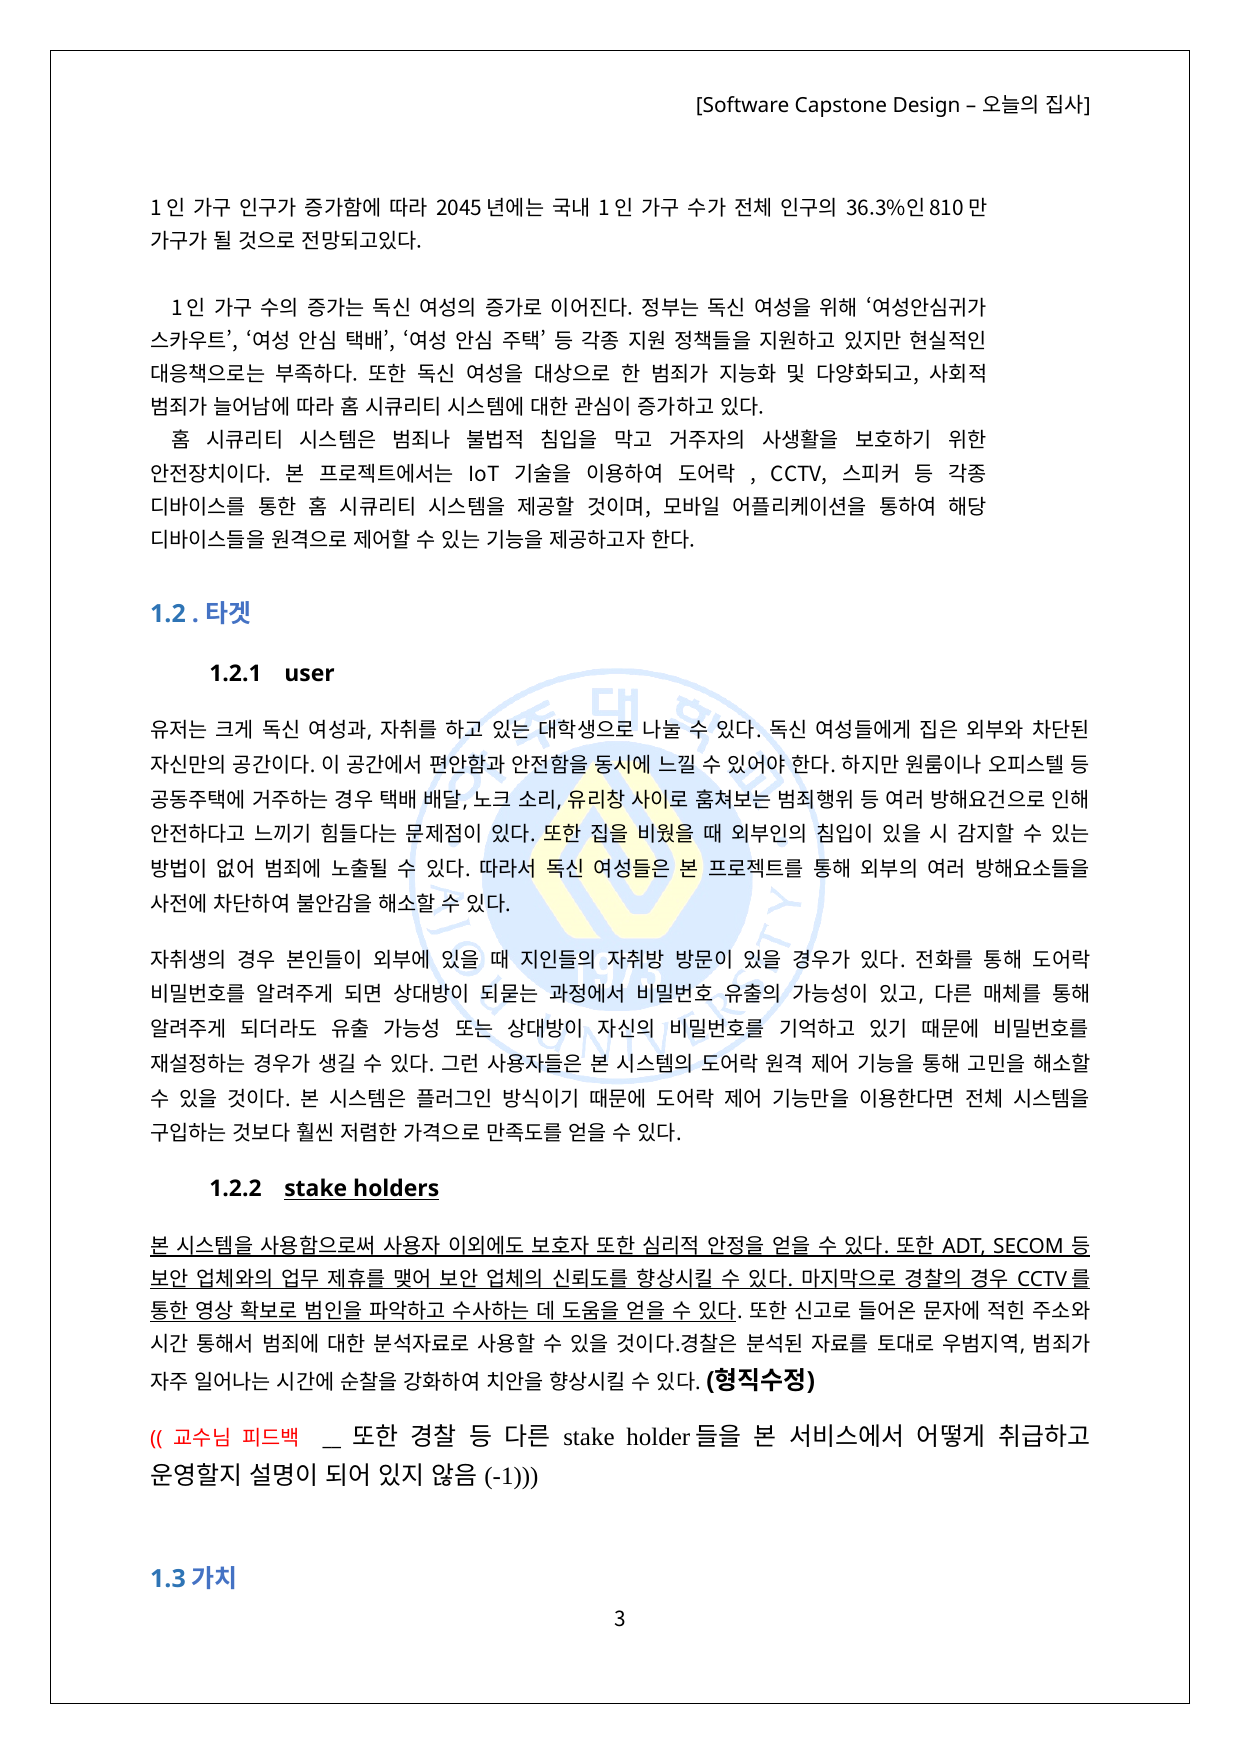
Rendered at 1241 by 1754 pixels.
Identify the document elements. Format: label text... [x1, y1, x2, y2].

list . 타겟 [150, 594, 1090, 630]
text 본 시스템을 사용함으로써 사용자 이외에도 보호자 또한 심리적 안정을 얻을 수 있다. 또한 ADT, SECOM 등 보안 업체와의 업무 제휴를 맺어 보안 업체의 신뢰도를 향상시킬 수 있다. 마지막으로 경찰의 경우 CCTV를 통한 영상 확보로 범인을 파악하고 수사하는 데 도움을 얻을 수 있다. 또한 신고로 들어온 문자에 적힌 주소와 시간 통해서 범죄에 대한 분석자료로 사용할 수 있을 것이다.경찰은 분석된 자료를 토대로 우범지역, 범죄가 자주 일어나는 시간에 순찰을 강화하여 치안을 향상시킬 수 있다. (형직수정) [150, 1289, 1090, 1397]
list 유저는 크게 독신 여성과, 자취를 하고 있는 대학생으로 나눌 수 있다. 독신 여성들에게 집은 외부와 차단된 자신만의 공간이다. 이 공간에서 편안함과 안전함을 동시에 느낄 수 있어야 한다. 하지만 원룸이나 오피스텔 등 공동주택에 거주하는 경우 택배 배달, 노크 소리, 유리창 사이로 훔쳐보는 범죄행위 등 여러 방해요건으로 인해 안전하다고 느끼기 힘들다는 문제점이 있다. 또한 집을 비웠을 때 외부인의 침입이 있을 시 감지할 수 있는 방법이 없어 범죄에 노출될 수 있다. 따라서 독신 여성들은 본 프로젝트를 통해 외부의 여러 방해요소들을 사전에 차단하여 불안감을 해소할 수 있다. [150, 713, 1090, 917]
list user [209, 656, 1090, 688]
list 가치 [150, 1558, 1090, 1594]
list stake holders [209, 1172, 1090, 1203]
text (( 교수님 피드백 __ 또한 경찰 등 다른 stake holder들을 본 서비스에서 어떻게 취급하고 운영할지 설명이 되어 있지 않음 (-1))) [150, 1416, 1090, 1491]
text 본 시스템을 사용함으로써 사용자 이외에도 보호자 또한 심리적 안정을 얻을 수 있다. 또한 ADT, SECOM 등 보안 업체와의 업무 제휴를 맺어 보안 업체의 신뢰도를 향상시킬 수 있다. 마지막으로 경찰의 경우 CCTV를 통한 영상 확보로 범인을 파악하고 수사하는 데 도움을 얻을 수 있다. 또한 신고로 들어온 문자에 적힌 주소와 시간 통해서 범죄에 대한 분석자료로 사용할 수 있을 것이다.경찰은 분석된 자료를 토대로 우범지역, 범죄가 자주 일어나는 시간에 순찰을 강화하여 치안을 향상시킬 수 있다. (형직수정) [150, 1257, 1090, 1288]
list 자취생의 경우 본인들이 외부에 있을 때 지인들의 자취방 방문이 있을 경우가 있다. 전화를 통해 도어락 비밀번호를 알려주게 되면 상대방이 되묻는 과정에서 비밀번호 유출의 가능성이 있고, 다른 매체를 통해 알려주게 되더라도 유출 가능성 또는 상대방이 자신의 비밀번호를 기억하고 있기 때문에 비밀번호를 재설정하는 경우가 생길 수 있다. 그런 사용자들은 본 시스템의 도어락 원격 제어 기능을 통해 고민을 해소할 수 있을 것이다. 본 시스템은 플러그인 방식이기 때문에 도어락 제어 기능만을 이용한다면 전체 시스템을 구입하는 것보다 훨씬 저렴한 가격으로 만족도를 얻을 수 있다. [150, 943, 1090, 1147]
text 홈 시큐리티 시스템은 범죄나 불법적 침입을 막고 거주자의 사생활을 보호하기 위한 안전장치이다. 본 프로젝트에서는 IoT 기술을 이용하여 도어락 , CCTV, 스피커 등 각종 디바이스를 통한 홈 시큐리티 시스템을 제공할 것이며, 모바일 어플리케이션을 통하여 해당 디바이스들을 원격으로 제어할 수 있는 기능을 제공하고자 한다. [150, 424, 987, 553]
text 1인 가구 수의 증가는 독신 여성의 증가로 이어진다. 정부는 독신 여성을 위해 ‘여성안심귀가 스카우트’, ‘여성 안심 택배’, ‘여성 안심 주택’ 등 각종 지원 정책들을 지원하고 있지만 현실적인 대응책으로는 부족하다. 또한 독신 여성을 대상으로 한 범죄가 지능화 및 다양화되고, 사회적 범죄가 늘어남에 따라 홈 시큐리티 시스템에 대한 관심이 증가하고 있다. [150, 291, 987, 421]
text 1인 가구 인구가 증가함에 따라 2045년에는 국내 1인 가구 수가 전체 인구의 36.3%인810만 가구가 될 것으로 전망되고있다. [150, 191, 987, 254]
